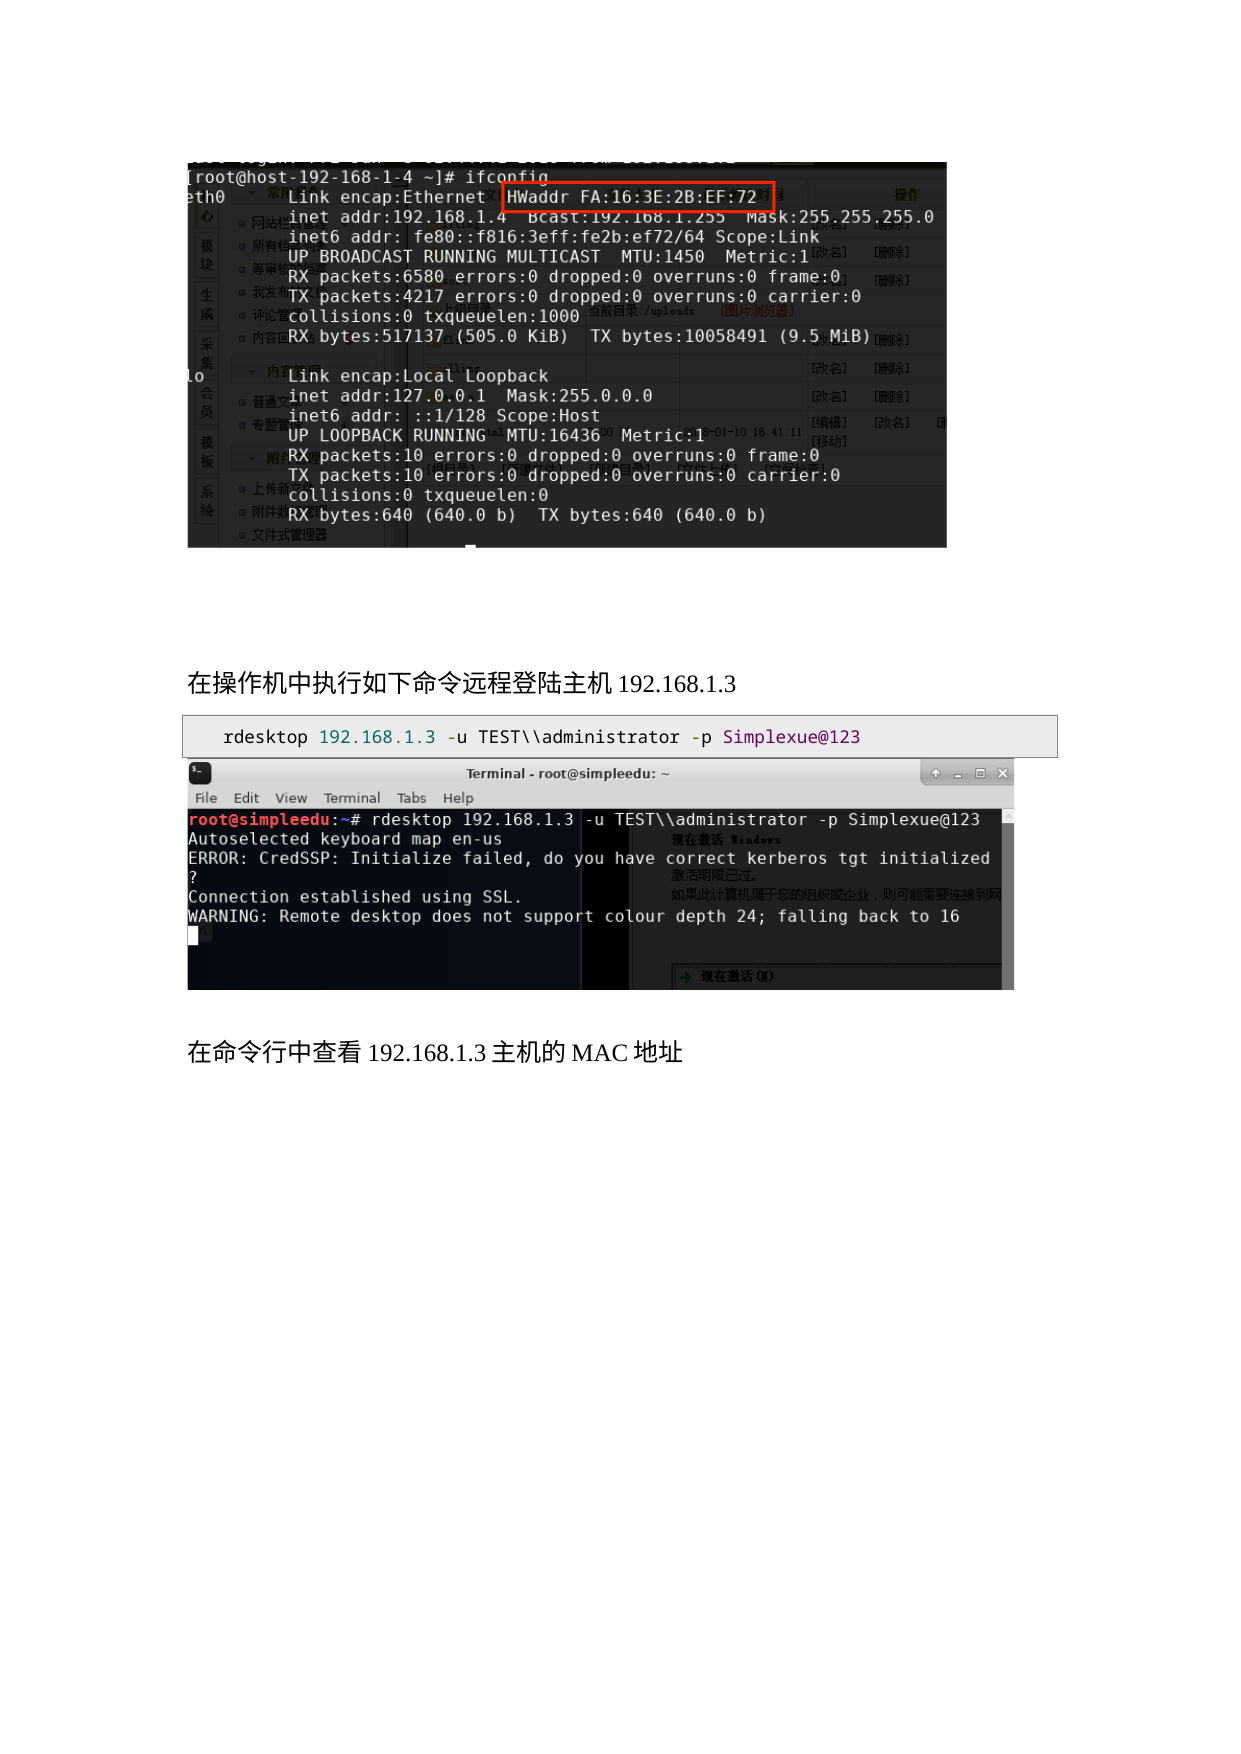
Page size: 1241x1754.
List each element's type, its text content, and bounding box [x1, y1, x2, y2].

text rdesktop 192.168.1.3 -u TEST\\administrator -p Simplexue@123 [183, 716, 1057, 757]
text 在命令行中查看192.168.1.3主机的MAC地址 [187, 1018, 1053, 1083]
picture [187, 758, 1015, 990]
picture [187, 162, 947, 548]
text 在操作机中执行如下命令远程登陆主机192.168.1.3 [187, 649, 1053, 714]
